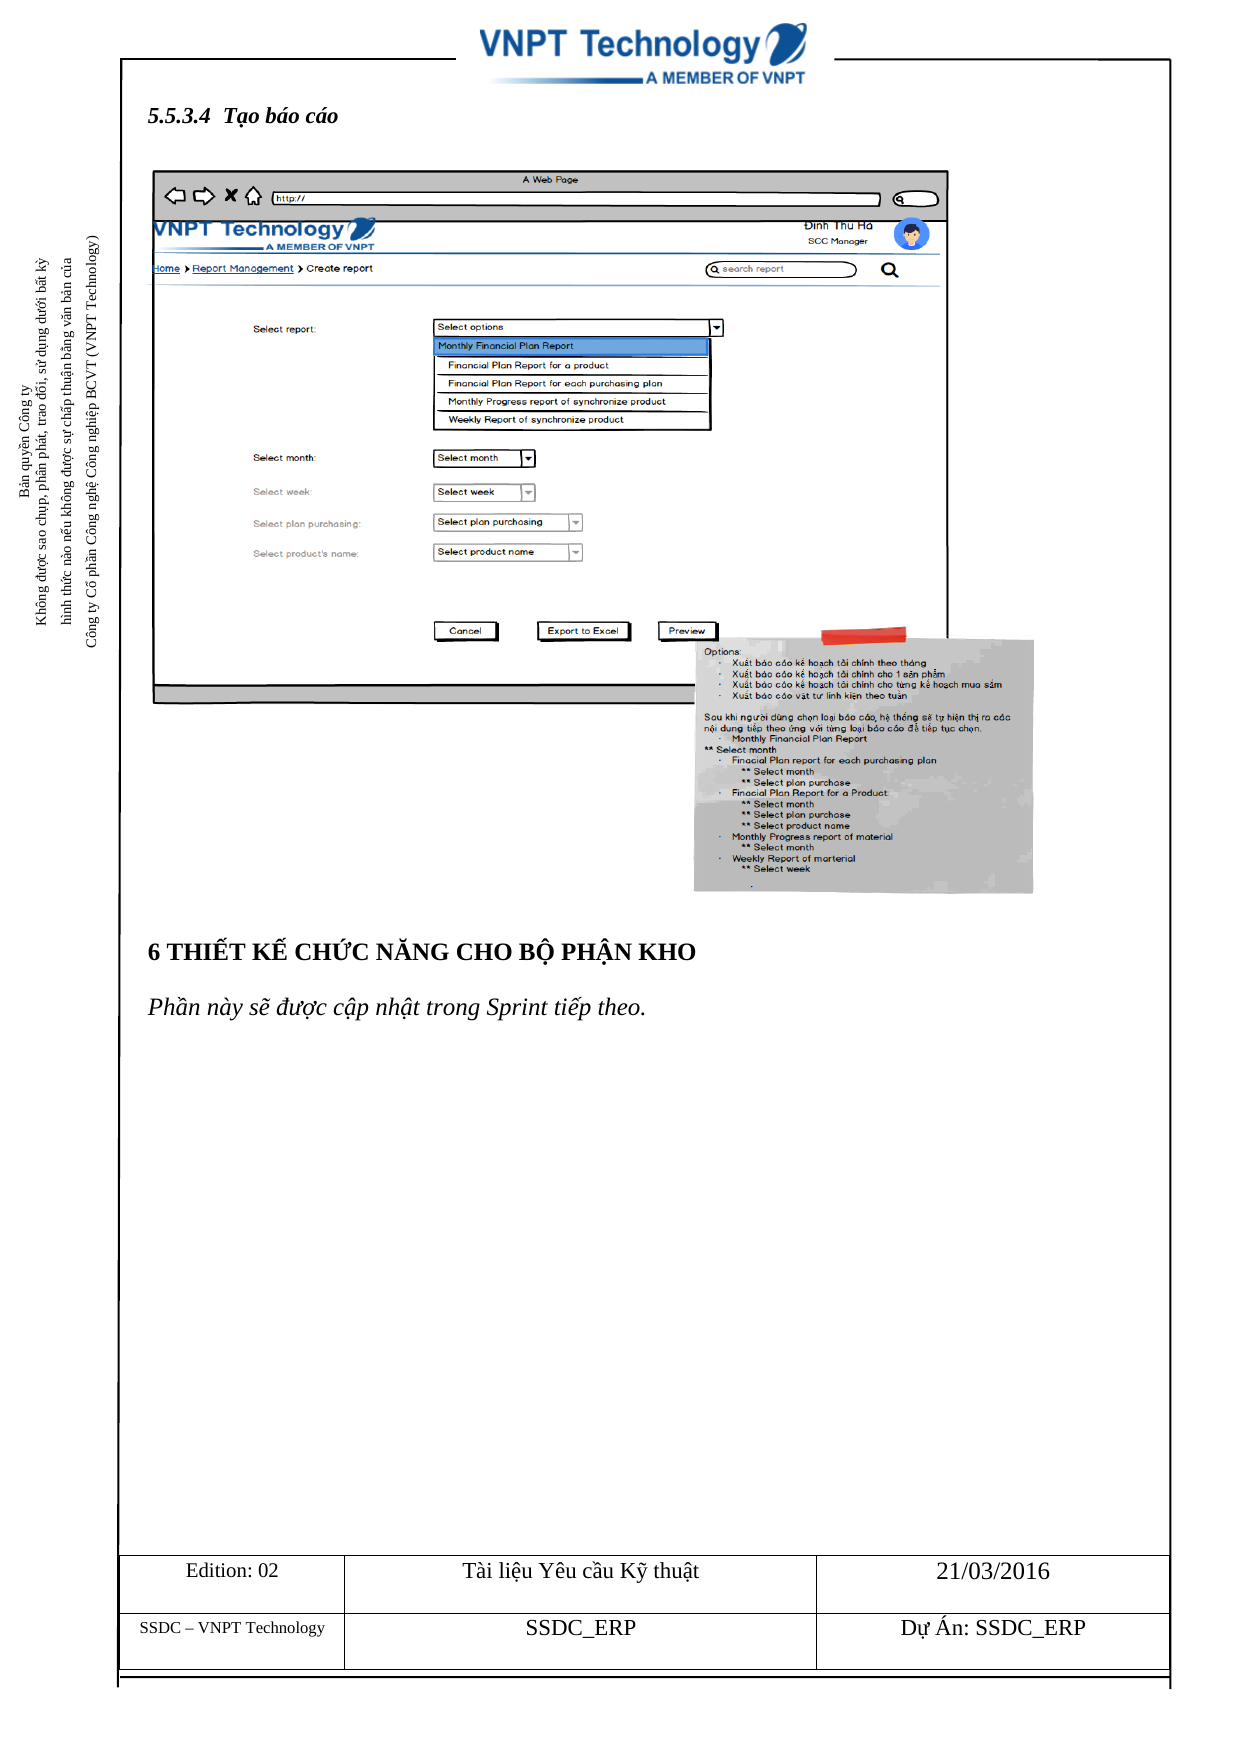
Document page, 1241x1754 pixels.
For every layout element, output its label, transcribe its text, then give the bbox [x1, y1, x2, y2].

subtitle Tạo báo cáo [148, 102, 1152, 128]
text Phần này sẽ được cập nhật trong Sprint tiếp theo. [148, 992, 1152, 1021]
picture [479, 23, 808, 85]
subtitle THIẾT KẾ CHỨC NĂNG CHO BỘ PHẬN KHO [148, 937, 1152, 965]
